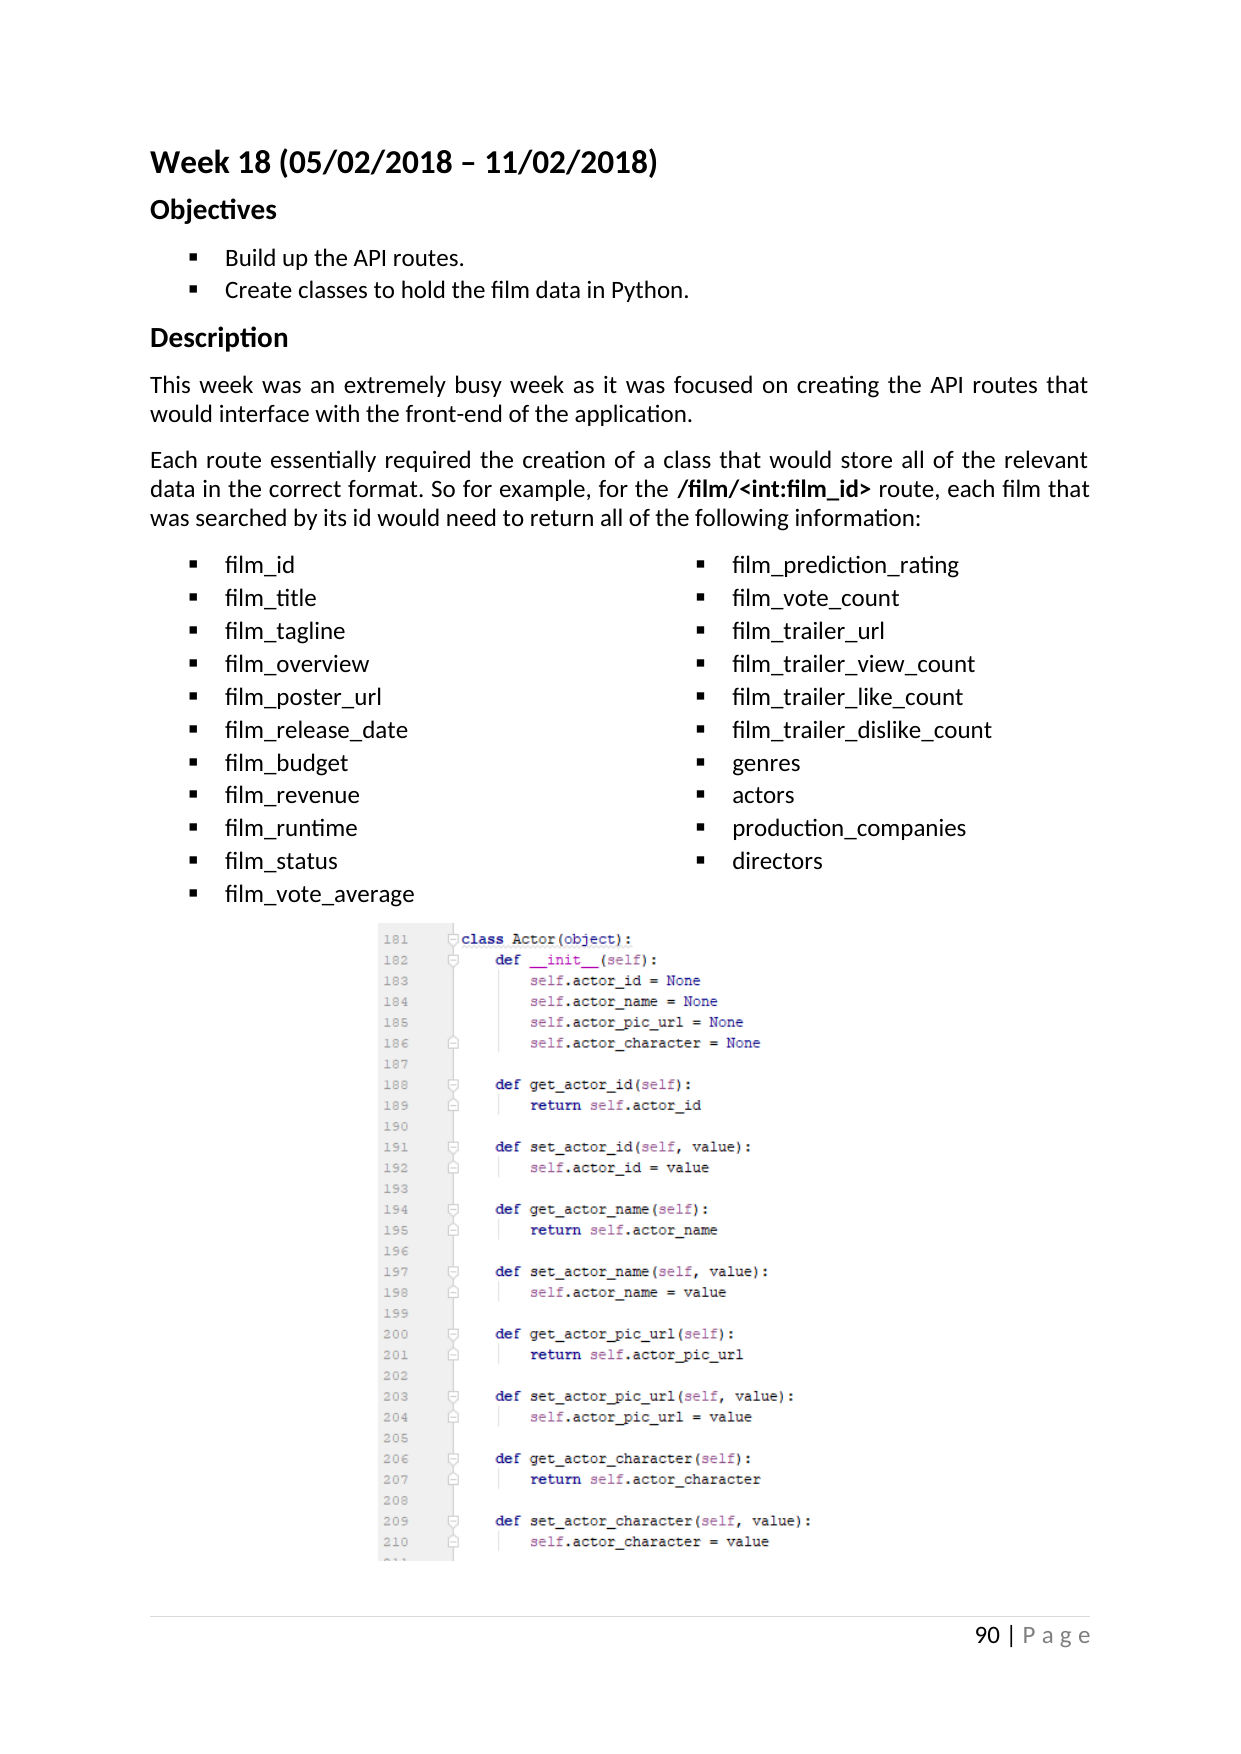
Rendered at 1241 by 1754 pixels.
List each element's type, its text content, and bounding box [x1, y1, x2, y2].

list film_status [187, 845, 583, 876]
list film_release_date [187, 714, 583, 744]
text Each route essentially required the creation of a class that would store all of the relevant data in the correct format. So for example, for the /film/<int:film_id> route, each film that was searched by its id would need to return all of the following information: [150, 445, 1090, 532]
list film_trailer_dislike_count [694, 714, 1090, 744]
list film_trailer_like_count [694, 681, 1090, 711]
list film_poster_url [187, 681, 583, 711]
list film_title [187, 582, 583, 613]
list Build up the API routes. [187, 242, 1090, 272]
picture [377, 923, 843, 1561]
list genres [694, 747, 1090, 777]
list film_trailer_view_count [694, 648, 1090, 678]
list film_id [187, 549, 583, 580]
list film_tagline [187, 615, 583, 646]
text Description [150, 324, 1090, 353]
text Objectives [150, 196, 1090, 225]
list film_prediction_rating [694, 549, 1090, 580]
list film_budget [187, 747, 583, 777]
list film_vote_average [187, 878, 583, 909]
list film_trailer_url [694, 615, 1090, 646]
list directors [694, 845, 1090, 876]
text Week 18 (05/02/2018 – 11/02/2018) [150, 150, 1090, 179]
list actors [694, 779, 1090, 810]
list production_companies [694, 812, 1090, 843]
list film_overview [187, 648, 583, 678]
text This week was an extremely busy week as it was focused on creating the API routes that would interface with the front-end of the application. [150, 370, 1090, 428]
list film_runtime [187, 812, 583, 843]
list film_revenue [187, 779, 583, 810]
list Create classes to hold the film data in Python. [187, 274, 1090, 305]
list film_vote_count [694, 582, 1090, 613]
